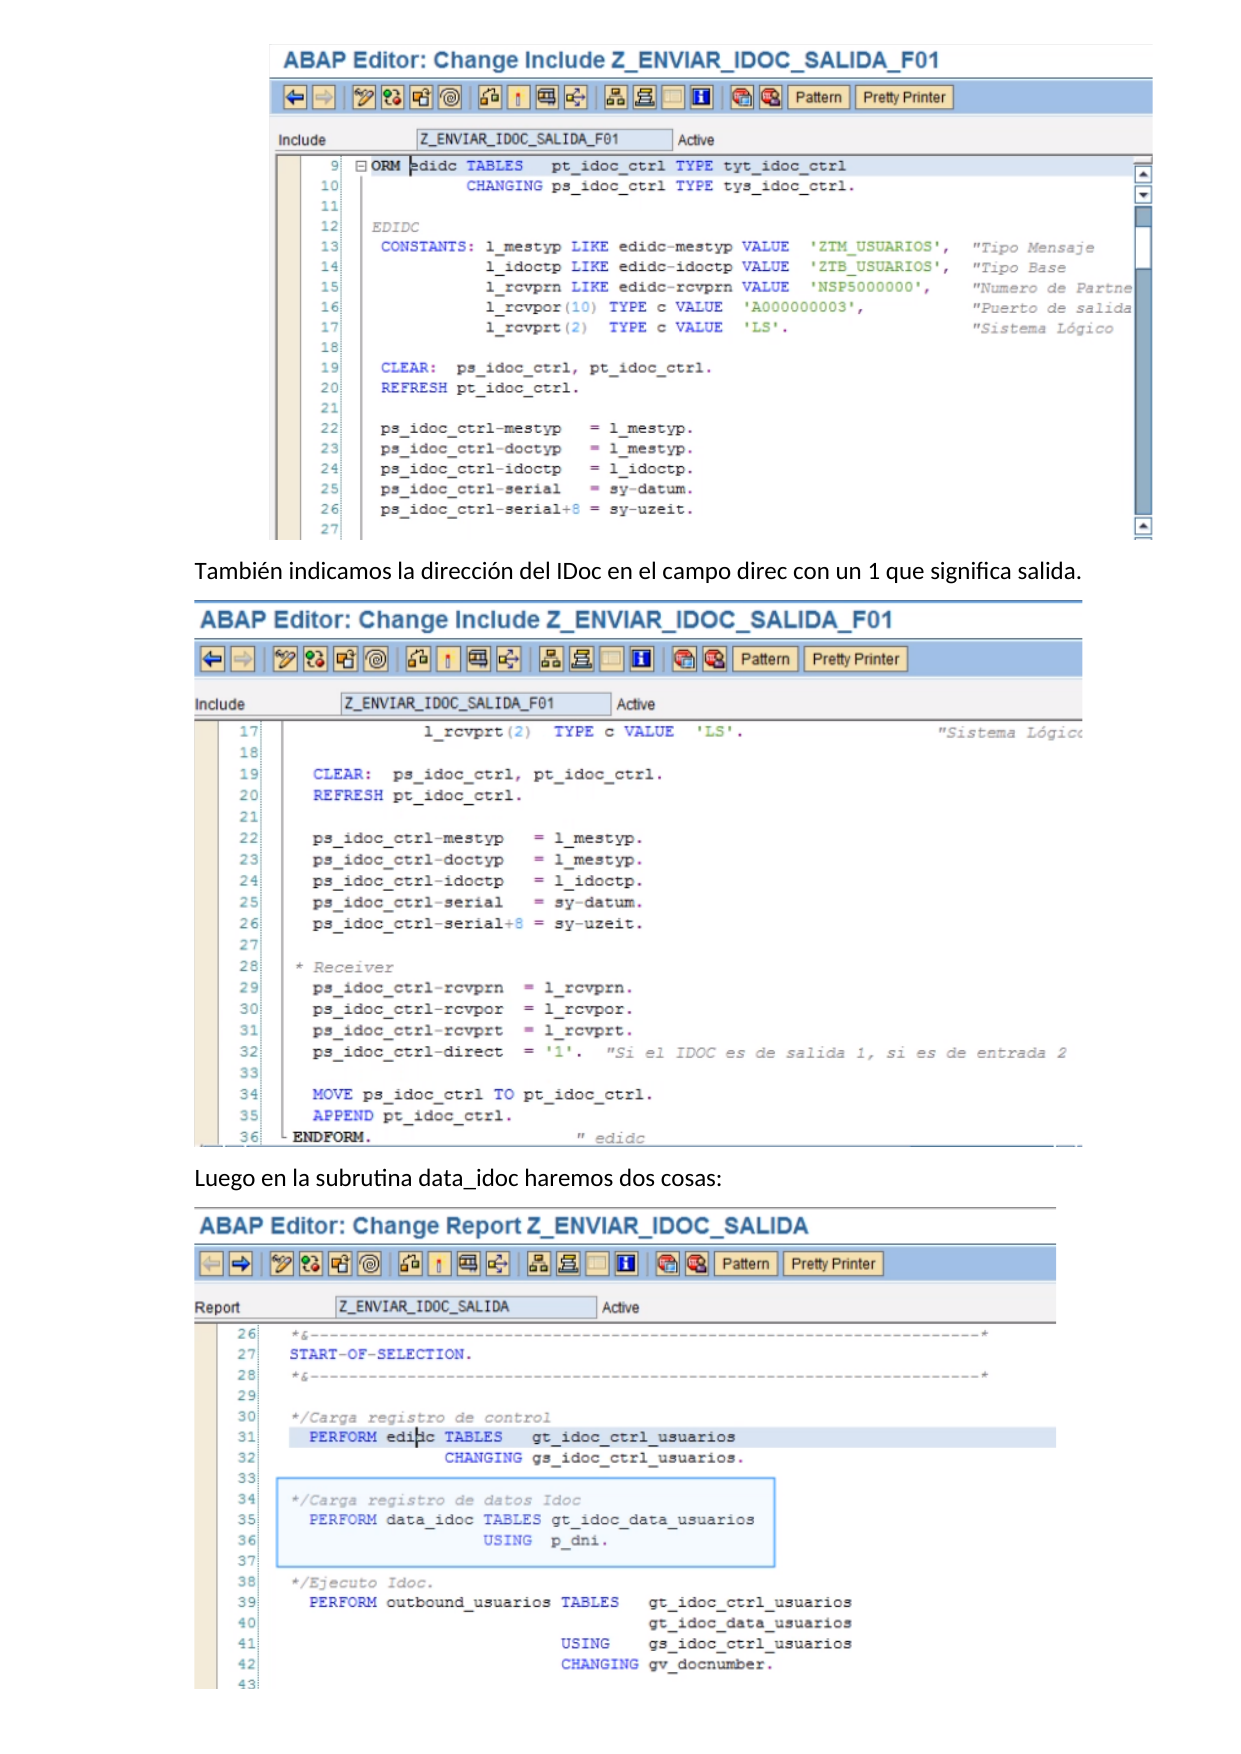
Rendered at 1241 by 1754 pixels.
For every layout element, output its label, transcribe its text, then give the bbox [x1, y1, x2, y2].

picture [194, 600, 1083, 1147]
picture [194, 1207, 1057, 1689]
picture [269, 44, 1153, 540]
text También indicamos la dirección del IDoc en el campo direc con un 1 que significa salida. [150, 555, 1153, 585]
text Luego en la subrutina data_idoc haremos dos cosas: [150, 1162, 1153, 1192]
